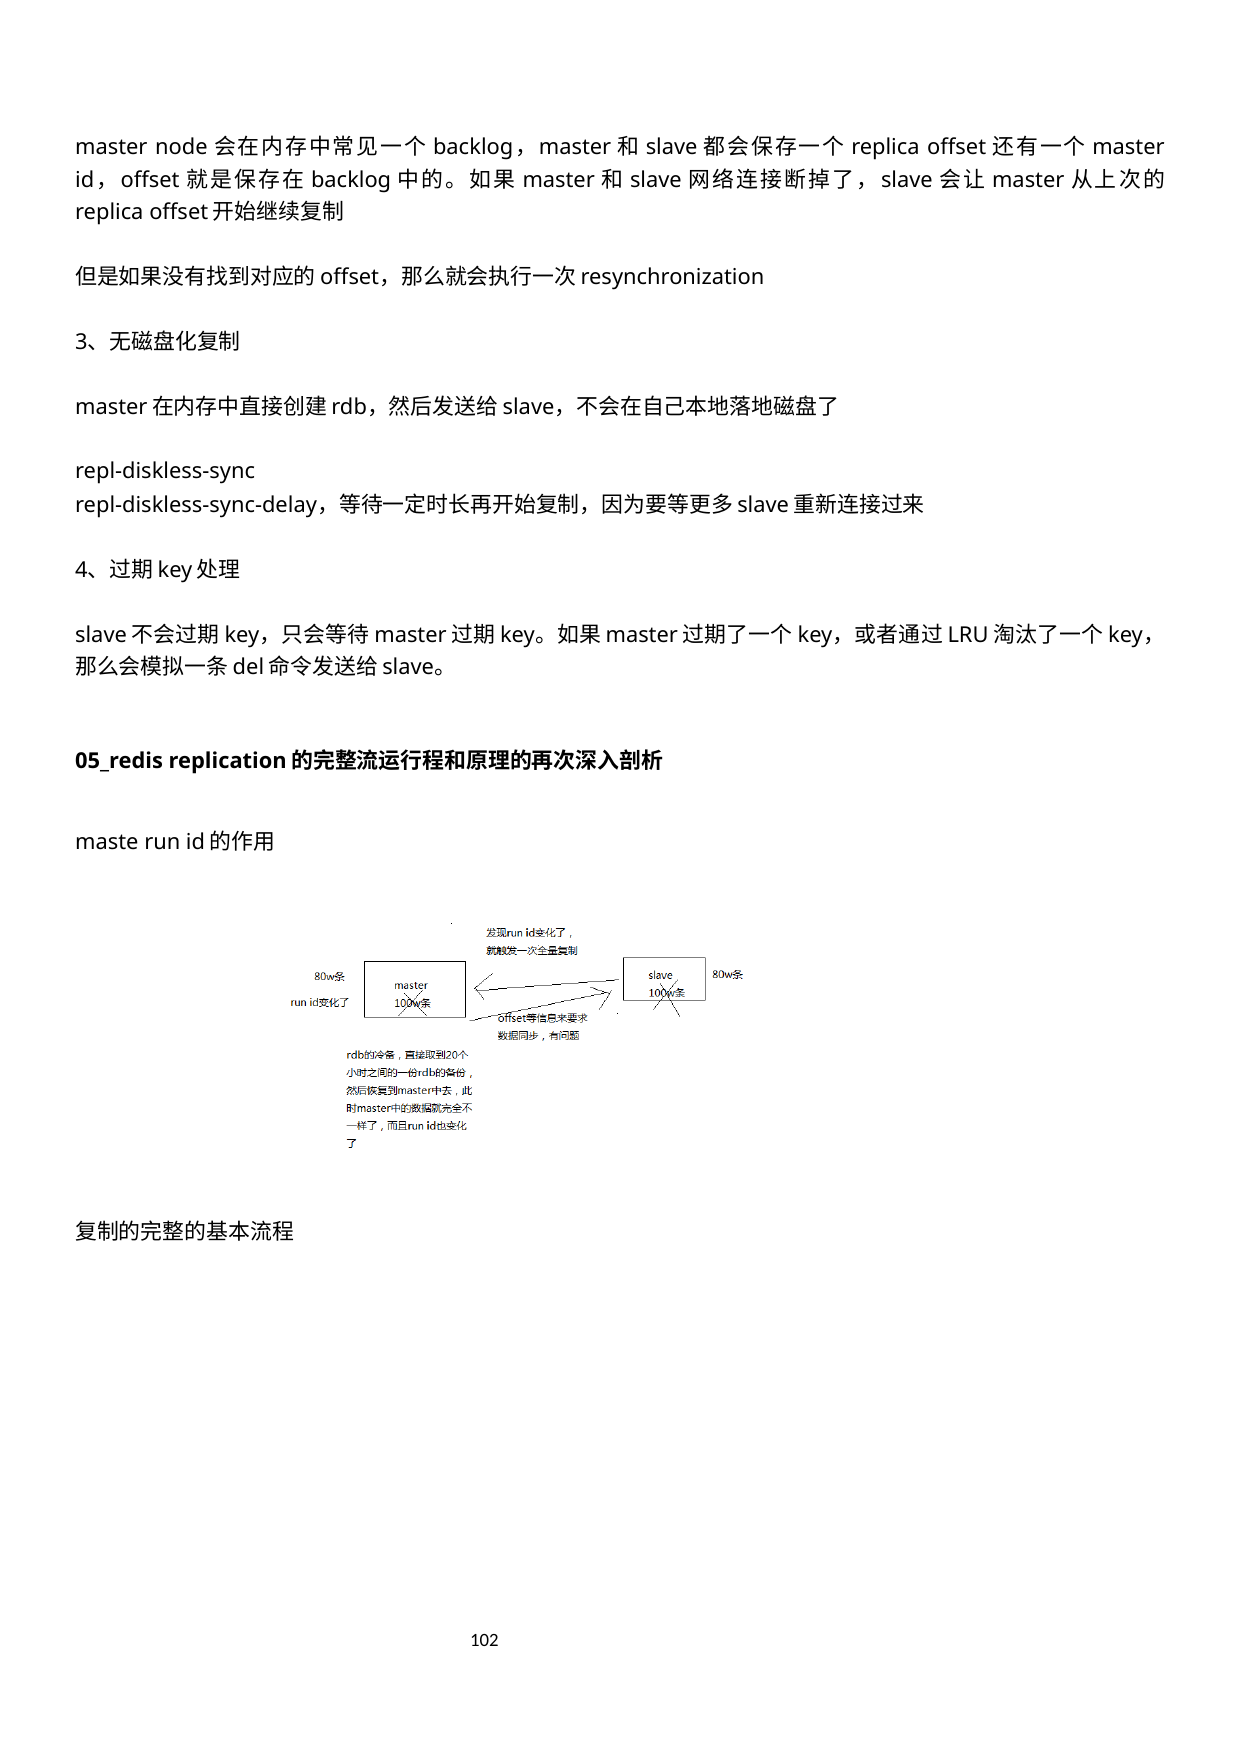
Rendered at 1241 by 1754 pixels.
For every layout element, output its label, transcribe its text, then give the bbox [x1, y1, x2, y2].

text master node会在内存中常见一个backlog，master和slave都会保存一个replica offset还有一个master id，offset就是保存在backlog中的。如果master和slave网络连接断掉了，slave会让master从上次的replica offset开始继续复制 [75, 129, 1165, 226]
picture [75, 856, 939, 1196]
text maste run id的作用 [75, 823, 1165, 856]
text slave不会过期key，只会等待master过期key。如果master过期了一个key，或者通过LRU淘汰了一个key，那么会模拟一条del命令发送给slave。 [75, 616, 1165, 681]
text repl-diskless-sync [75, 454, 1165, 486]
subtitle 05_redis replication的完整流运行程和原理的再次深入剖析 [75, 743, 1165, 776]
text master在内存中直接创建rdb，然后发送给slave，不会在自己本地落地磁盘了 [75, 389, 1165, 421]
text 4、过期key处理 [75, 551, 1165, 584]
text 复制的完整的基本流程 [75, 1213, 1165, 1246]
text 3、无磁盘化复制 [75, 324, 1165, 356]
text repl-diskless-sync-delay，等待一定时长再开始复制，因为要等更多slave重新连接过来 [75, 486, 1165, 519]
text 但是如果没有找到对应的offset，那么就会执行一次resynchronization [75, 259, 1165, 291]
